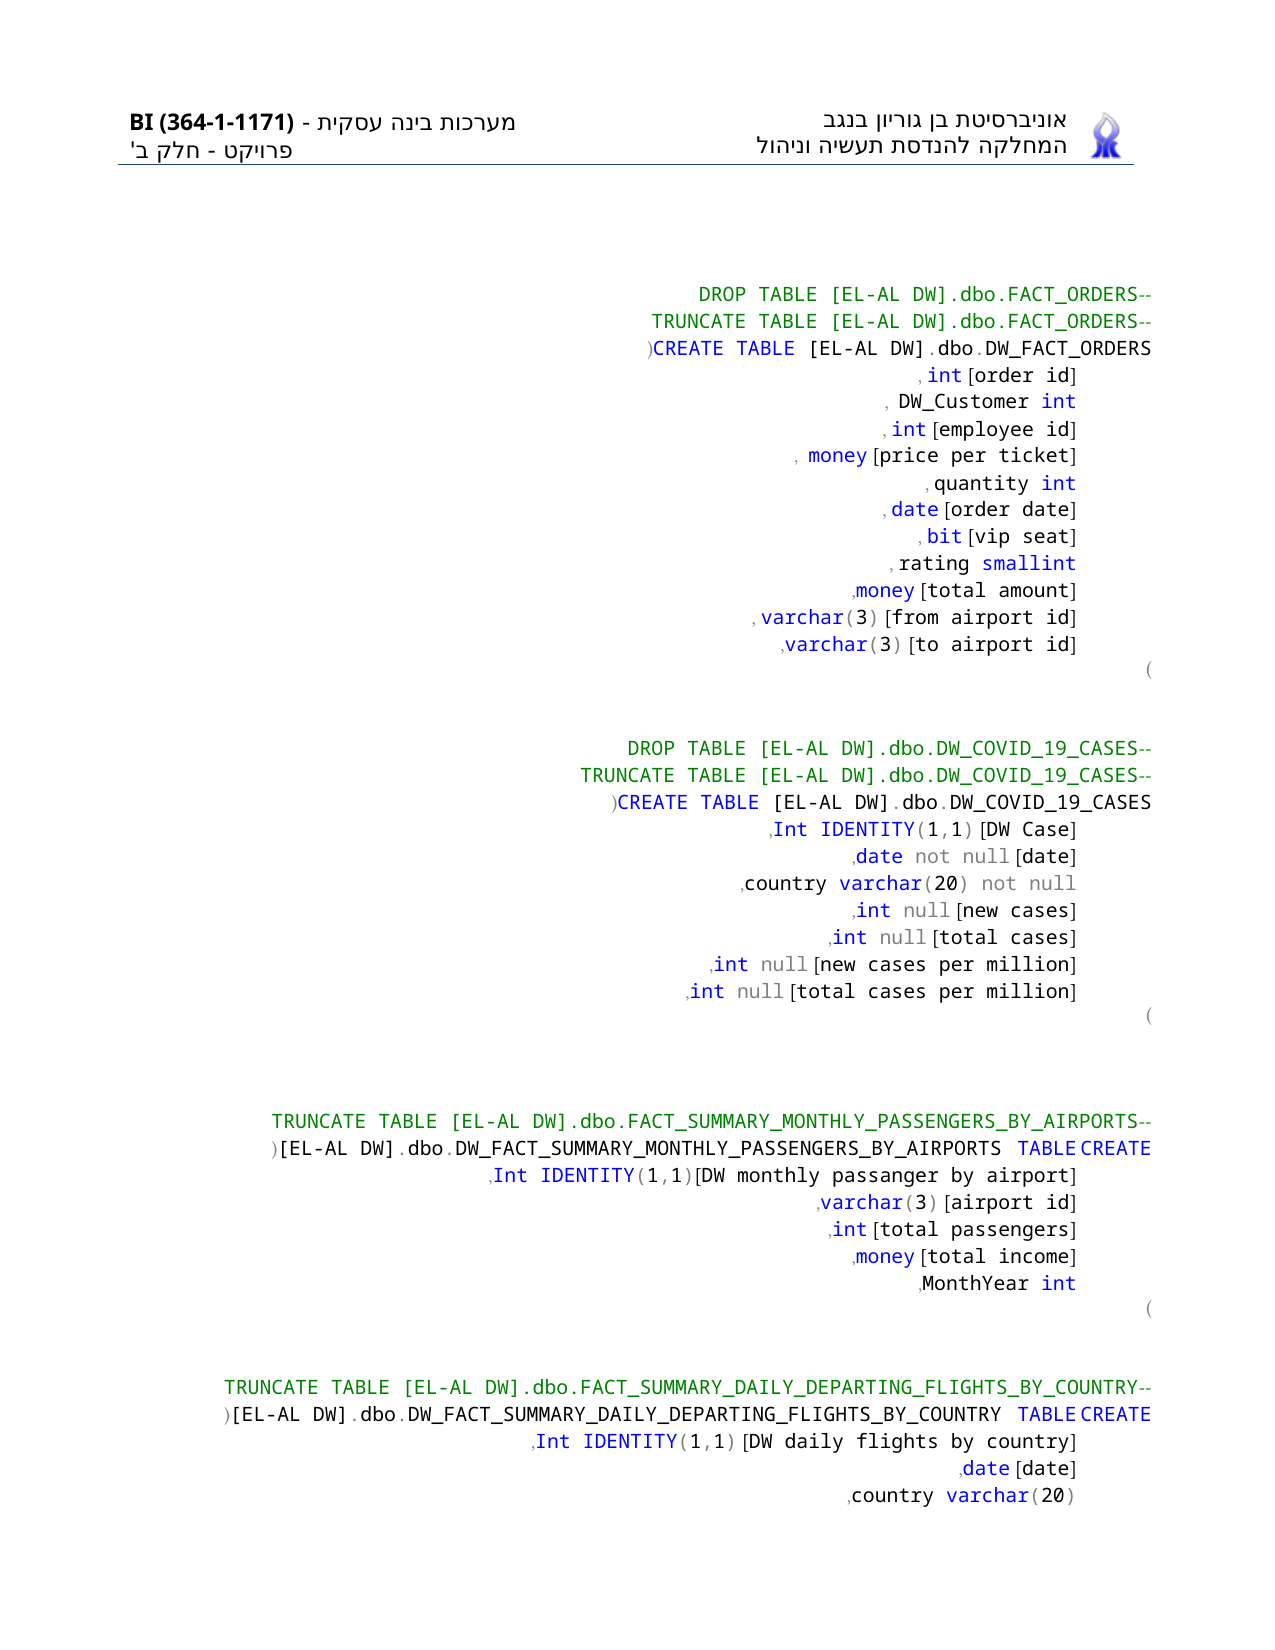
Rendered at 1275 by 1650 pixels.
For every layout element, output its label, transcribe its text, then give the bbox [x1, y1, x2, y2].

text DW_Customer int , [118, 388, 1152, 415]
text [price per ticket] money , [118, 442, 1152, 469]
text rating smallint , [118, 550, 1152, 577]
text [total cases per million] int null, [118, 977, 1152, 1004]
text ) [118, 1296, 1152, 1319]
text [to airport id] varchar(3), [118, 631, 1152, 658]
text [total income] money, [118, 1242, 1152, 1269]
picture [1089, 111, 1123, 159]
text CREATE TABLE [EL-AL DW].dbo.DW_FACT_ORDERS( [118, 334, 1152, 361]
text --TRUNCATE TABLE [EL-AL DW].dbo.DW_COVID_19_CASES [118, 761, 1152, 788]
text [DW monthly passanger by airport]Int IDENTITY(1,1), [118, 1161, 1152, 1188]
text CREATE TABLE [EL-AL DW].dbo.DW_FACT_SUMMARY_DAILY_DEPARTING_FLIGHTS_BY_COUNTRY( [118, 1400, 1152, 1427]
text [vip seat] bit , [118, 523, 1152, 550]
text [date] date not null, [118, 842, 1152, 869]
text [order date] date , [118, 496, 1152, 523]
text --TRUNCATE TABLE [EL-AL DW].dbo.FACT_SUMMARY_MONTHLY_PASSENGERS_BY_AIRPORTS [118, 1107, 1152, 1134]
text country varchar(20) not null, [118, 869, 1152, 896]
text [DW daily flights by country] Int IDENTITY(1,1), [118, 1427, 1152, 1454]
text [new cases] int null, [118, 896, 1152, 923]
text ) [118, 658, 1152, 680]
text --TRUNCATE TABLE [EL-AL DW].dbo.FACT_SUMMARY_DAILY_DEPARTING_FLIGHTS_BY_COUNTRY [118, 1373, 1152, 1400]
text [order id] int , [118, 361, 1152, 388]
text [new cases per million] int null, [118, 950, 1152, 977]
text [DW Case] Int IDENTITY(1,1), [118, 815, 1152, 842]
text [total passengers] int, [118, 1215, 1152, 1242]
text [total amount] money, [118, 577, 1152, 604]
text ) [118, 1004, 1152, 1027]
text MonthYear int, [118, 1269, 1152, 1296]
text [employee id] int , [118, 415, 1152, 442]
text [airport id] varchar(3), [118, 1188, 1152, 1215]
text --DROP TABLE [EL-AL DW].dbo.FACT_ORDERS [118, 280, 1152, 307]
text [total cases] int null, [118, 923, 1152, 950]
text [from airport id] varchar(3) , [118, 604, 1152, 631]
text country varchar(20), [118, 1481, 1152, 1508]
text --DROP TABLE [EL-AL DW].dbo.DW_COVID_19_CASES [118, 734, 1152, 761]
text [date] date, [118, 1454, 1152, 1481]
text CREATE TABLE [EL-AL DW].dbo.DW_FACT_SUMMARY_MONTHLY_PASSENGERS_BY_AIRPORTS( [118, 1134, 1152, 1161]
text CREATE TABLE [EL-AL DW].dbo.DW_COVID_19_CASES( [118, 788, 1152, 815]
text --TRUNCATE TABLE [EL-AL DW].dbo.FACT_ORDERS [118, 307, 1152, 334]
text quantity int , [118, 469, 1152, 496]
